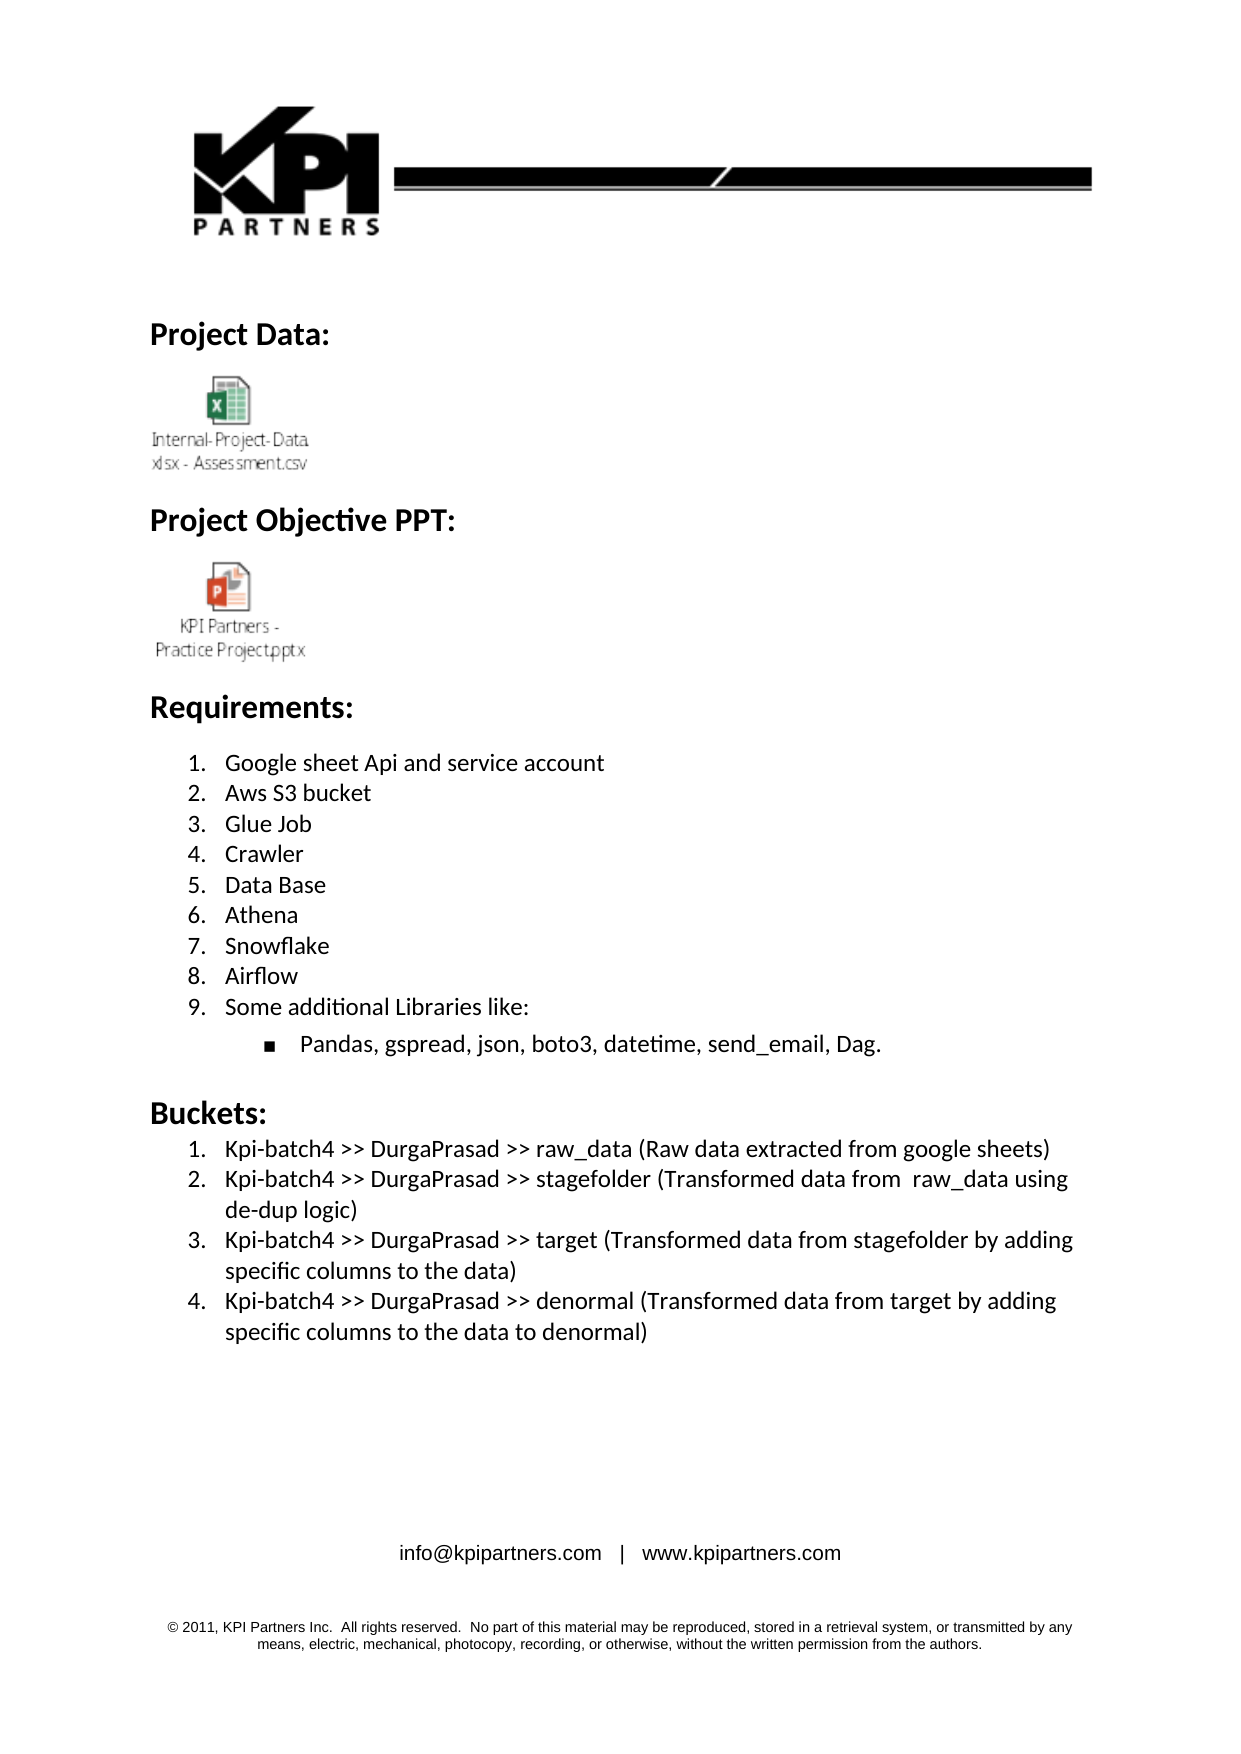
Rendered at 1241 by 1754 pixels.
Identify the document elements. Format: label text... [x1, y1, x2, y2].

picture [150, 73, 1094, 252]
list Crawler [187, 838, 1090, 869]
list Data Base [187, 869, 1090, 899]
list Some additional Libraries like: [187, 991, 1090, 1021]
list Kpi-batch4 >> DurgaPrasad >> target (Transformed data from stagefolder by adding specific columns to the data) [187, 1224, 1090, 1285]
list Kpi-batch4 >> DurgaPrasad >> raw_data (Raw data extracted from google sheets) [187, 1133, 1090, 1163]
text Buckets: [150, 1092, 1090, 1133]
list Airflow [187, 960, 1090, 991]
list Aws S3 bucket [187, 777, 1090, 808]
text Requirements: [150, 686, 1090, 727]
list Snowflake [187, 930, 1090, 960]
list Pandas, gspread, json, boto3, datetime, send_email, Dag. [262, 1021, 1090, 1064]
list Glue Job [187, 808, 1090, 838]
list Kpi-batch4 >> DurgaPrasad >> denormal (Transformed data from target by adding specific columns to the data to denormal) [187, 1285, 1090, 1346]
list Kpi-batch4 >> DurgaPrasad >> stagefolder (Transformed data from raw_data using de-dup logic) [187, 1163, 1090, 1224]
text Project Objective PPT: [150, 499, 1090, 540]
list Google sheet Api and service account [187, 747, 1090, 777]
list Athena [187, 899, 1090, 930]
text Project Data: [150, 312, 1090, 353]
